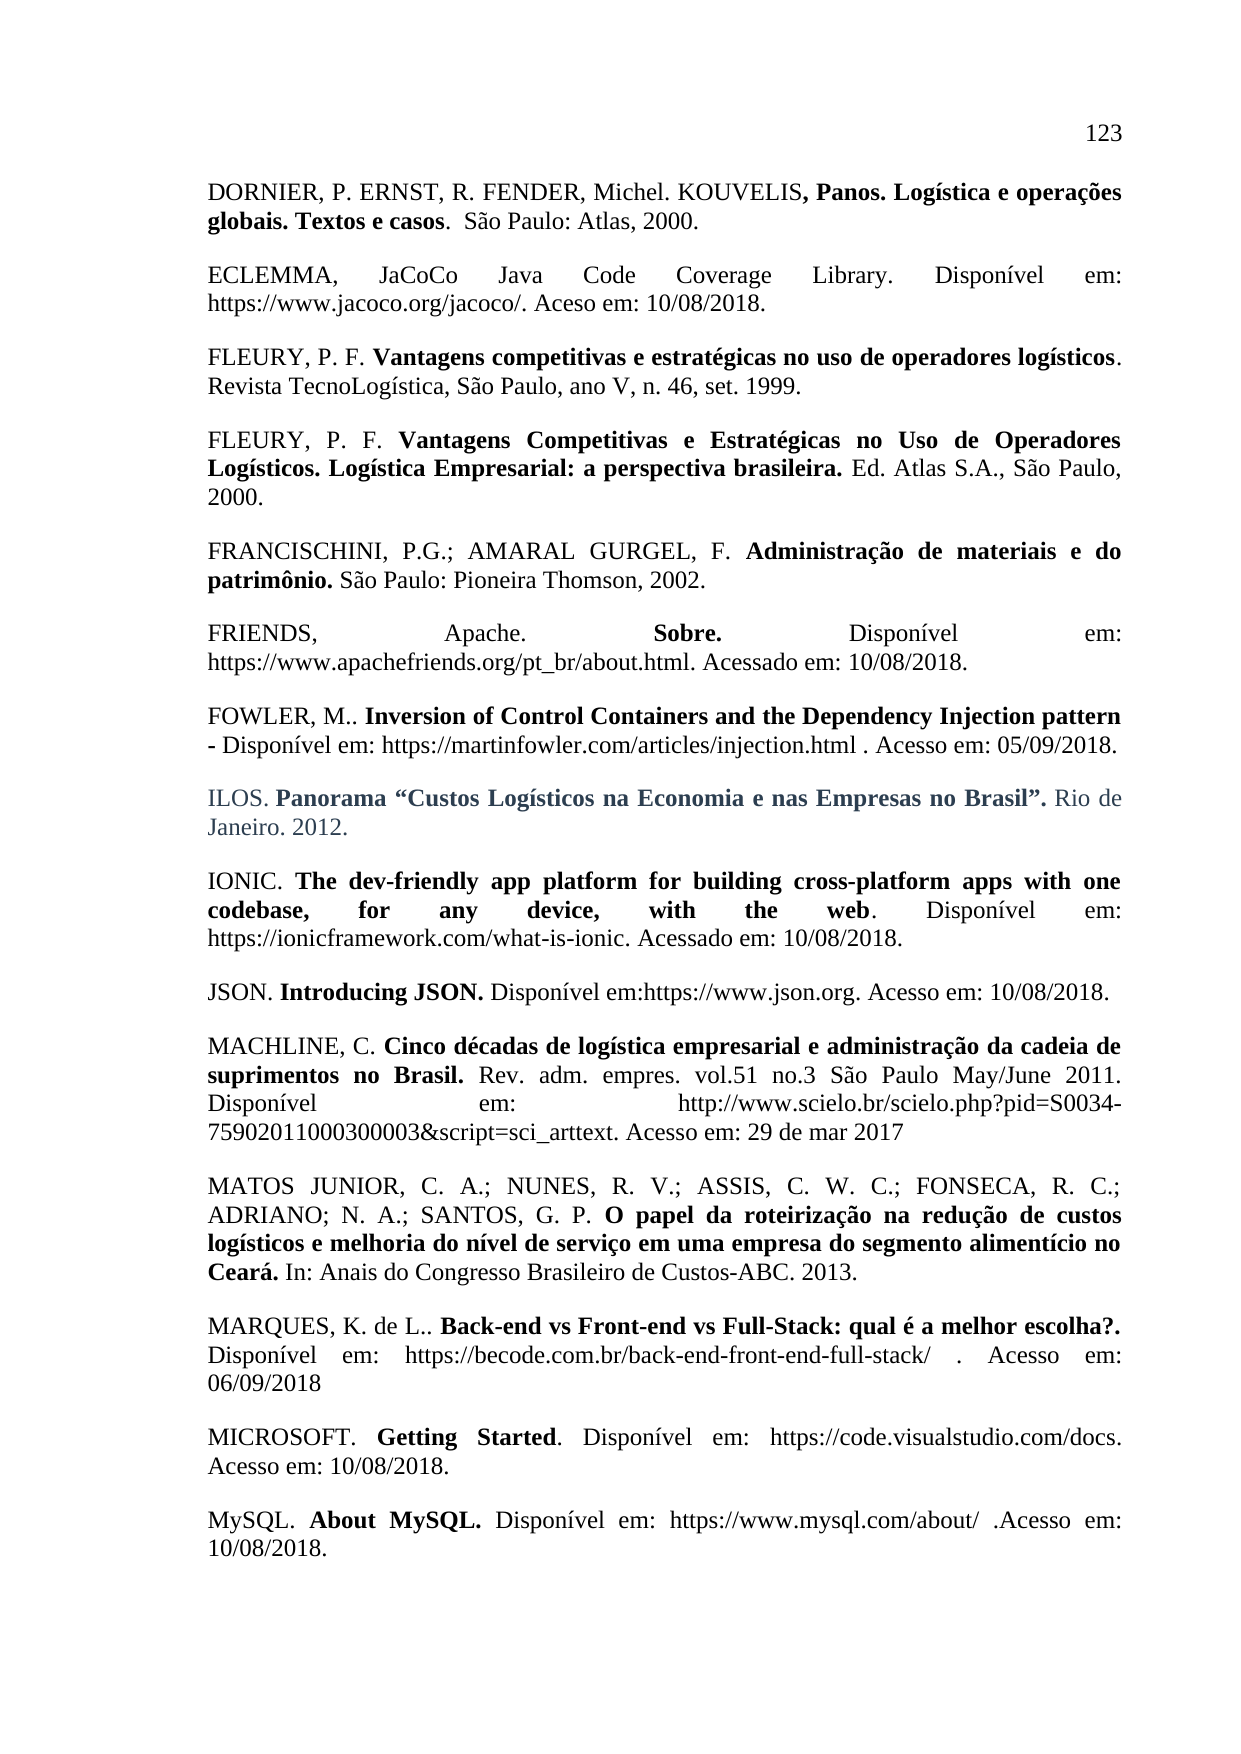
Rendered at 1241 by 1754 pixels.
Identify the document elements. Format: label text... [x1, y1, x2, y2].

text MySQL. About MySQL. Disponível em: https://www.mysql.com/about/ .Acesso em: 10/08/2018. [207, 1505, 1122, 1562]
text FRANCISCHINI, P.G.; AMARAL GURGEL, F. Administração de materiais e do patrimônio. São Paulo: Pioneira Thomson, 2002. [207, 536, 1122, 593]
text IONIC. The dev-friendly app platform for building cross-platform apps with one codebase, for any device, with the web. Disponível em: https://ionicframework.com/what-is-ionic. Acessado em: 10/08/2018. [207, 866, 1122, 952]
text FRIENDS, Apache. Sobre. Disponível em: https://www.apachefriends.org/pt_br/about.html. Acessado em: 10/08/2018. [207, 618, 1122, 676]
text MICROSOFT. Getting Started. Disponível em: https://code.visualstudio.com/docs. Acesso em: 10/08/2018. [207, 1422, 1122, 1480]
text ECLEMMA, JaCoCo Java Code Coverage Library. Disponível em: https://www.jacoco.org/jacoco/. Aceso em: 10/08/2018. [207, 260, 1122, 317]
text JSON. Introducing JSON. Disponível em:https://www.json.org. Acesso em: 10/08/2018. [207, 977, 1122, 1006]
text DORNIER, P. ERNST, R. FENDER, Michel. KOUVELIS, Panos. Logística e operações globais. Textos e casos. São Paulo: Atlas, 2000. [207, 177, 1122, 235]
text FLEURY, P. F. Vantagens Competitivas e Estratégicas no Uso de Operadores Logísticos. Logística Empresarial: a perspectiva brasileira. Ed. Atlas S.A., São Paulo, 2000. [207, 425, 1122, 511]
text FLEURY, P. F. Vantagens competitivas e estratégicas no uso de operadores logísticos. Revista TecnoLogística, São Paulo, ano V, n. 46, set. 1999. [207, 342, 1122, 400]
text ILOS. Panorama “Custos Logísticos na Economia e nas Empresas no Brasil”. Rio de Janeiro. 2012. [207, 783, 1122, 841]
text MARQUES, K. de L.. Back-end vs Front-end vs Full-Stack: qual é a melhor escolha?. Disponível em: https://becode.com.br/back-end-front-end-full-stack/ . Acesso em: 06/09/2018 [207, 1311, 1122, 1397]
text MACHLINE, C. Cinco décadas de logística empresarial e administração da cadeia de suprimentos no Brasil. Rev. adm. empres. vol.51 no.3 São Paulo May/June 2011. Disponível em: http://www.scielo.br/scielo.php?pid=S0034-75902011000300003&script=sci_arttext. Acesso em: 29 de mar 2017 [207, 1031, 1122, 1146]
text FOWLER, M.. Inversion of Control Containers and the Dependency Injection pattern - Disponível em: https://martinfowler.com/articles/injection.html . Acesso em: 05/09/2018. [207, 701, 1122, 758]
text MATOS JUNIOR, C. A.; NUNES, R. V.; ASSIS, C. W. C.; FONSECA, R. C.; ADRIANO; N. A.; SANTOS, G. P. O papel da roteirização na redução de custos logísticos e melhoria do nível de serviço em uma empresa do segmento alimentício no Ceará. In: Anais do Congresso Brasileiro de Custos-ABC. 2013. [207, 1171, 1122, 1286]
